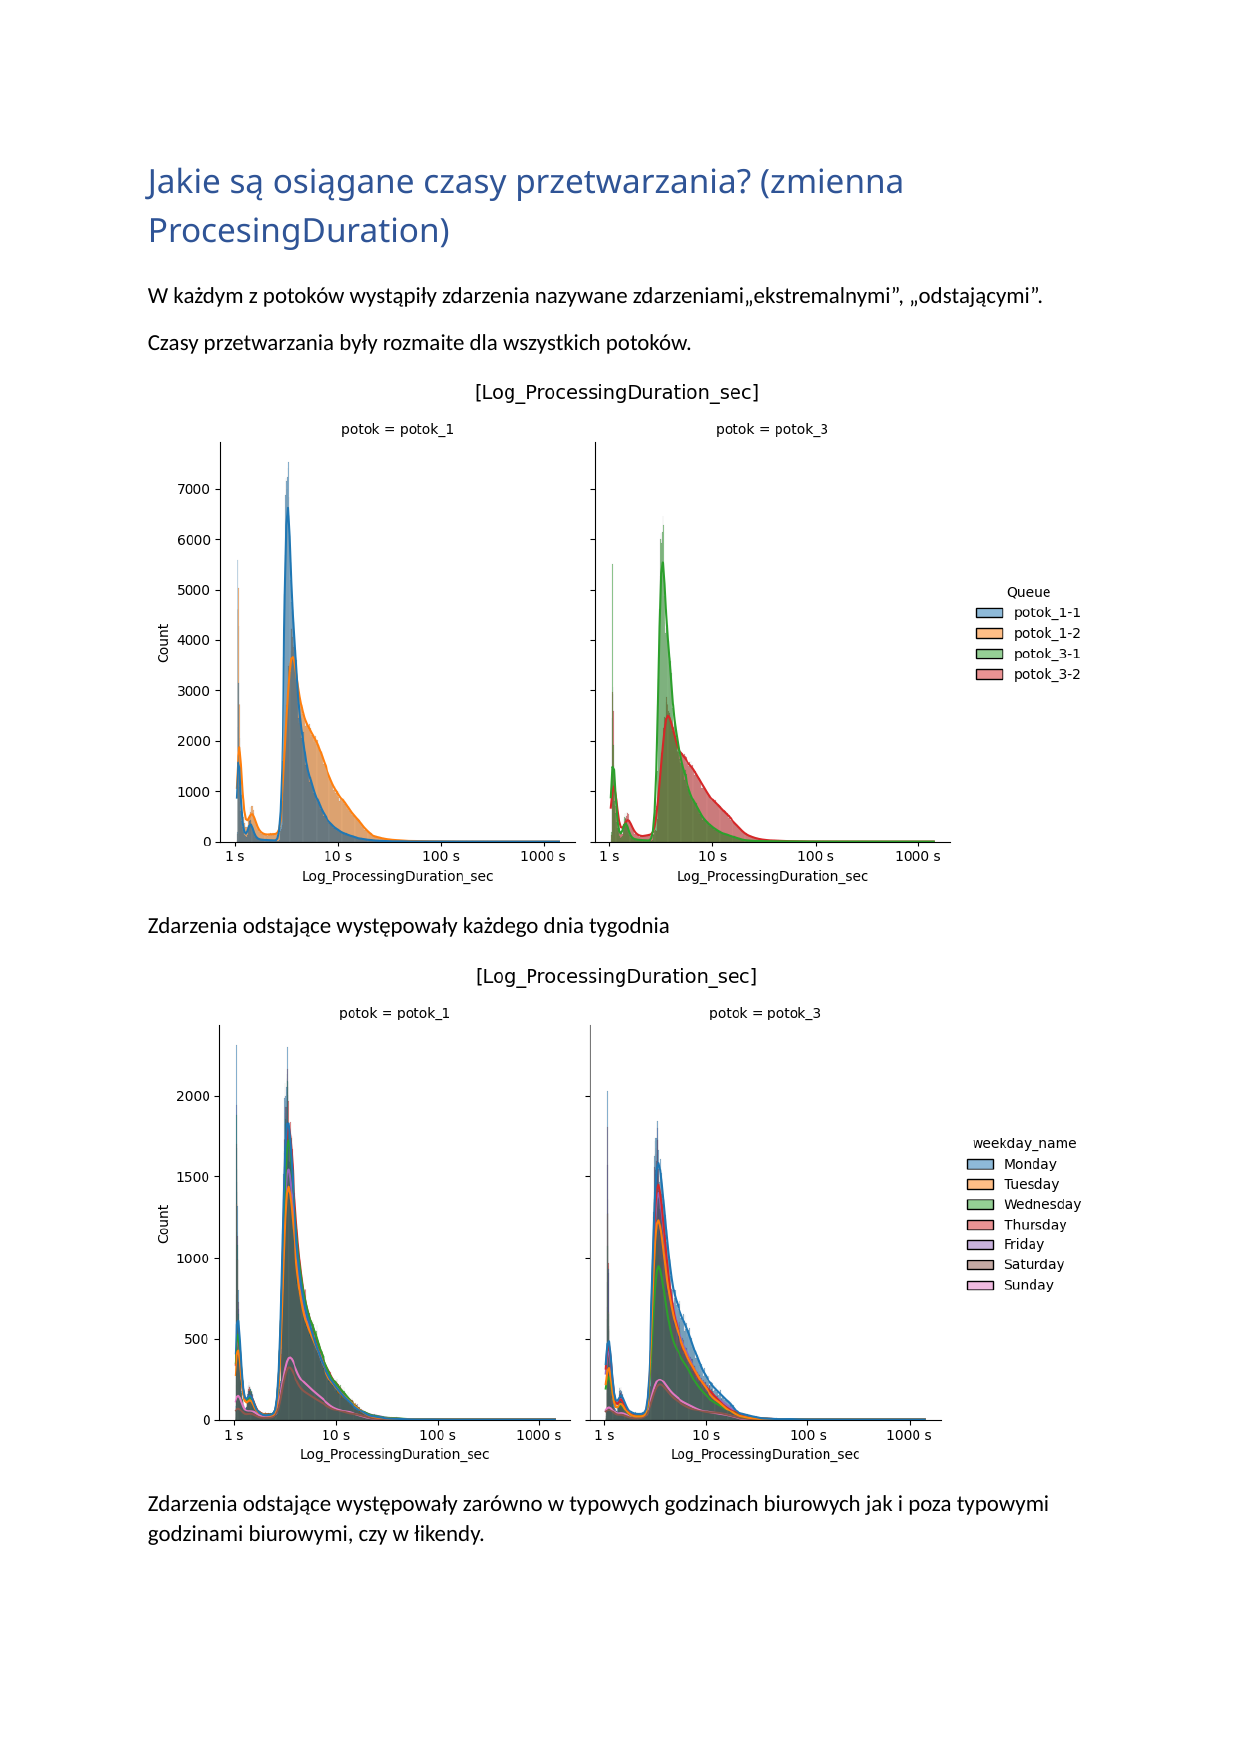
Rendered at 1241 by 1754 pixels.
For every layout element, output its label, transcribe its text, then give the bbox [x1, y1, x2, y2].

text W każdym z potoków wystąpiły zdarzenia nazywane zdarzeniami„ekstremalnymi”, „odstającymi”. [148, 281, 1093, 309]
picture [147, 958, 1093, 1471]
text Zdarzenia odstające występowały każdego dnia tygodnia [148, 911, 1093, 939]
picture [147, 374, 1093, 893]
subtitle Jakie są osiągane czasy przetwarzania? (zmienna ProcesingDuration) [148, 158, 1093, 252]
text Zdarzenia odstające występowały zarówno w typowych godzinach biurowych jak i poza typowymi godzinami biurowymi, czy w łikendy. [148, 1489, 1093, 1547]
text Czasy przetwarzania były rozmaite dla wszystkich potoków. [148, 328, 1093, 356]
